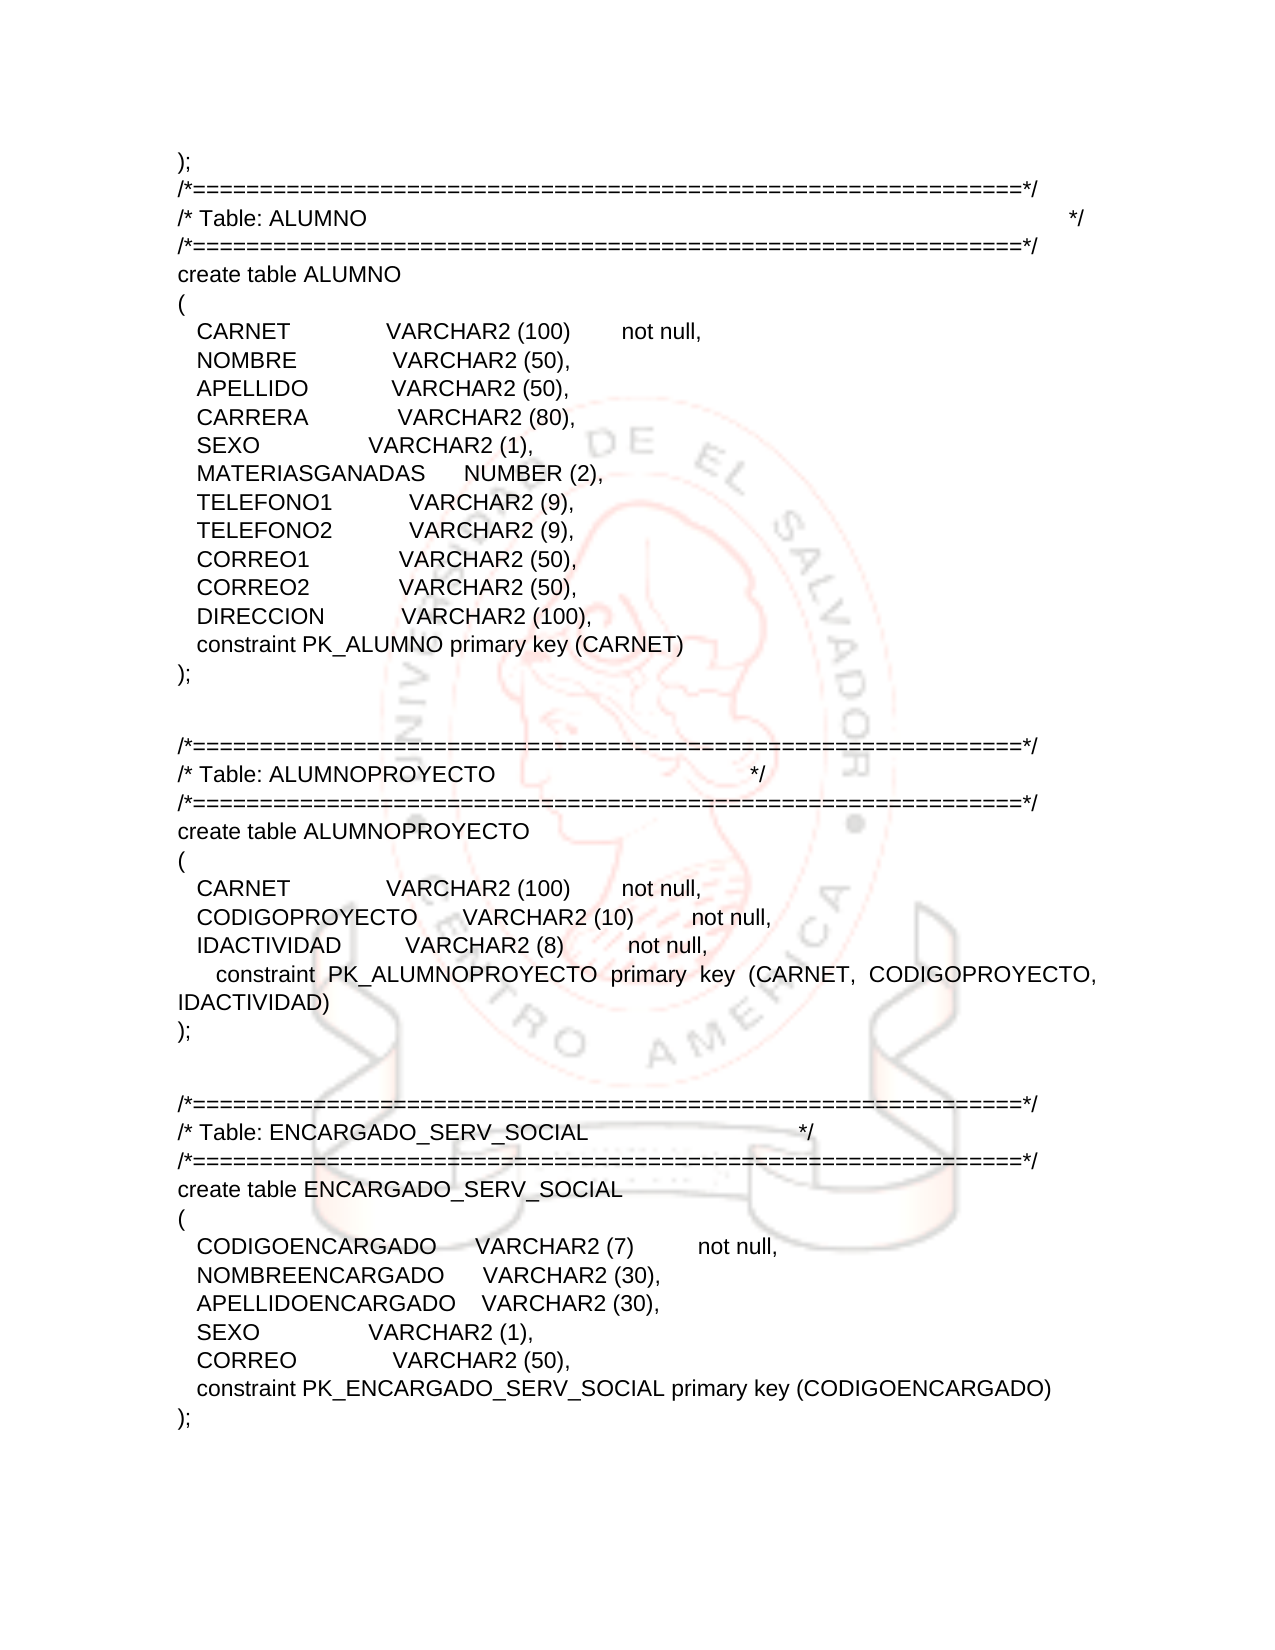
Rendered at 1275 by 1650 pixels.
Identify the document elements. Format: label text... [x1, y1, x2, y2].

text create table ALUMNOPROYECTO [177, 818, 1098, 845]
text ); [177, 1404, 1098, 1430]
text NOMBRE VARCHAR2 (50), [177, 347, 1098, 373]
text APELLIDO VARCHAR2 (50), [177, 375, 1098, 401]
text /*==============================================================*/ [177, 176, 1098, 202]
text CARNET VARCHAR2 (100) not null, [177, 875, 1098, 902]
text MATERIASGANADAS NUMBER (2), [177, 460, 1098, 487]
text /* Table: ALUMNOPROYECTO */ [177, 761, 1098, 788]
text ( [177, 1205, 1098, 1231]
text CODIGOPROYECTO VARCHAR2 (10) not null, [177, 904, 1098, 930]
text SEXO VARCHAR2 (1), [177, 1318, 1098, 1345]
text /*==============================================================*/ [177, 1148, 1098, 1174]
text constraint PK_ENCARGADO_SERV_SOCIAL primary key (CODIGOENCARGADO) [177, 1375, 1098, 1402]
text /*==============================================================*/ [177, 733, 1098, 759]
text TELEFONO2 VARCHAR2 (9), [177, 517, 1098, 544]
text constraint PK_ALUMNO primary key (CARNET) [177, 631, 1098, 657]
text ); [177, 1017, 1098, 1044]
text /*==============================================================*/ [177, 233, 1098, 259]
text create table ALUMNO [177, 261, 1098, 288]
text TELEFONO1 VARCHAR2 (9), [177, 489, 1098, 515]
text CORREO1 VARCHAR2 (50), [177, 546, 1098, 572]
text CARRERA VARCHAR2 (80), [177, 403, 1098, 430]
text /*==============================================================*/ [177, 790, 1098, 816]
text CARNET VARCHAR2 (100) not null, [177, 318, 1098, 344]
text DIRECCION VARCHAR2 (100), [177, 603, 1098, 629]
text APELLIDOENCARGADO VARCHAR2 (30), [177, 1290, 1098, 1316]
text ( [177, 847, 1098, 873]
text ); [177, 659, 1098, 686]
text /* Table: ALUMNO */ [177, 204, 1098, 231]
text constraint PK_ALUMNOPROYECTO primary key (CARNET, CODIGOPROYECTO, IDACTIVIDAD) [177, 961, 1098, 1015]
text CODIGOENCARGADO VARCHAR2 (7) not null, [177, 1233, 1098, 1259]
text SEXO VARCHAR2 (1), [177, 432, 1098, 458]
text CORREO2 VARCHAR2 (50), [177, 574, 1098, 601]
text create table ENCARGADO_SERV_SOCIAL [177, 1176, 1098, 1203]
text ( [177, 290, 1098, 316]
text /* Table: ENCARGADO_SERV_SOCIAL */ [177, 1119, 1098, 1146]
text /*==============================================================*/ [177, 1091, 1098, 1117]
text CORREO VARCHAR2 (50), [177, 1347, 1098, 1373]
text IDACTIVIDAD VARCHAR2 (8) not null, [177, 932, 1098, 958]
text NOMBREENCARGADO VARCHAR2 (30), [177, 1262, 1098, 1288]
text ); [177, 148, 1098, 174]
